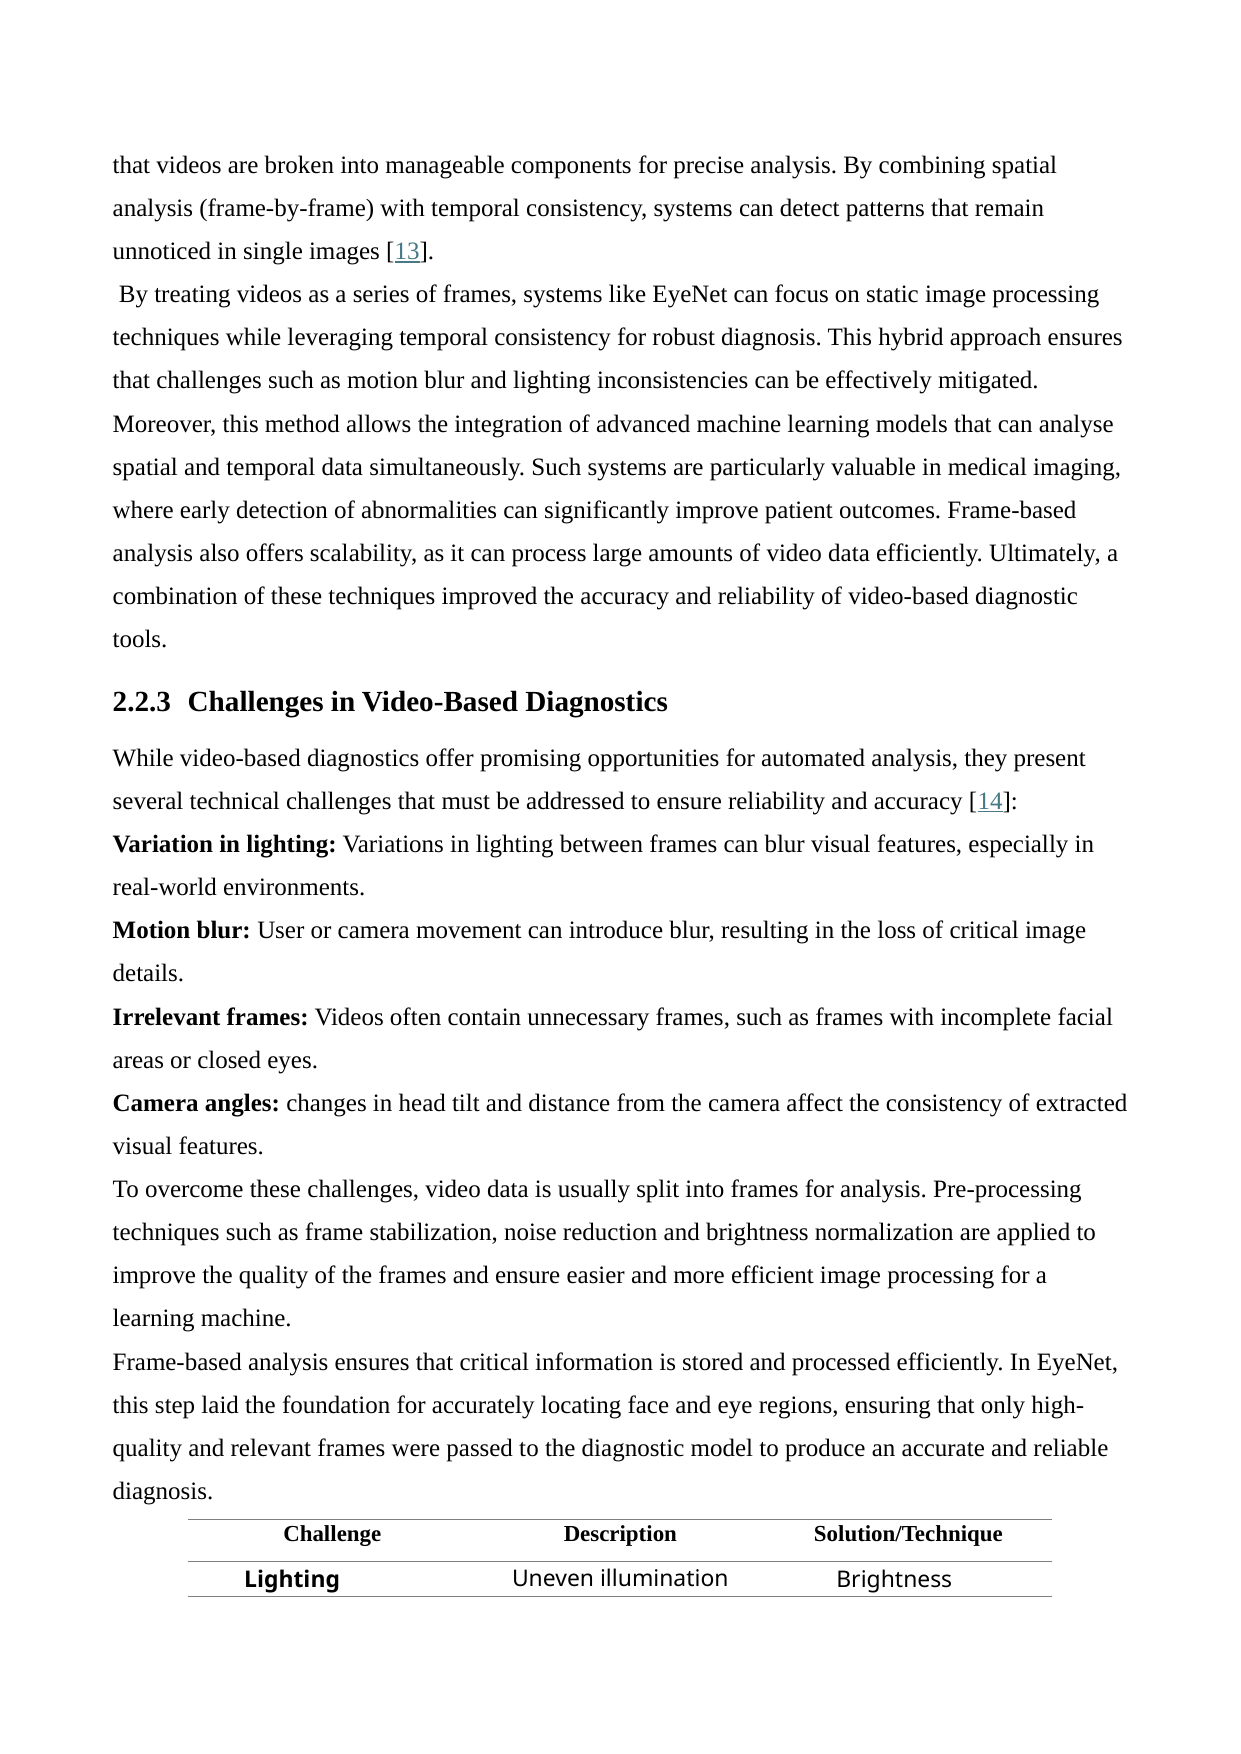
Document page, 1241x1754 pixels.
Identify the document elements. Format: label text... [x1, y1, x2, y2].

text Camera angles: changes in head tilt and distance from the camera affect the consistency of extracted visual features. [112, 1088, 1128, 1160]
table_cell [764, 1562, 1052, 1596]
text Motion blur: User or camera movement can introduce blur, resulting in the loss of critical image details. [112, 915, 1128, 987]
table_header Description [476, 1520, 764, 1561]
text Irrelevant frames: Videos often contain unnecessary frames, such as frames with incomplete facial areas or closed eyes. [112, 1002, 1128, 1073]
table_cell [476, 1562, 764, 1596]
text Frame-based analysis ensures that critical information is stored and processed efficiently. In EyeNet, this step laid the foundation for accurately locating face and eye regions, ensuring that only high-quality and relevant frames were passed to the diagnostic model to produce an accurate and reliable diagnosis. [112, 1347, 1128, 1505]
table_header Solution/Technique [764, 1520, 1052, 1561]
text By treating videos as a series of frames, systems like EyeNet can focus on static image processing techniques while leveraging temporal consistency for robust diagnosis. This hybrid approach ensures that challenges such as motion blur and lighting inconsistencies can be effectively mitigated. Moreover, this method allows the integration of advanced machine learning models that can analyse spatial and temporal data simultaneously. Such systems are particularly valuable in medical imaging, where early detection of abnormalities can significantly improve patient outcomes. Frame-based analysis also offers scalability, as it can process large amounts of video data efficiently. Ultimately, a combination of these techniques improved the accuracy and reliability of video-based diagnostic tools. [112, 279, 1128, 653]
text Variation in lighting: Variations in lighting between frames can blur visual features, especially in real-world environments. [112, 829, 1128, 901]
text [112, 150, 1128, 265]
table_header Challenge [188, 1520, 476, 1561]
subtitle Challenges in Video-Based Diagnostics [112, 684, 1128, 718]
table_cell [188, 1562, 476, 1596]
text To overcome these challenges, video data is usually split into frames for analysis. Pre-processing techniques such as frame stabilization, noise reduction and brightness normalization are applied to improve the quality of the frames and ensure easier and more efficient image processing for a learning machine. [112, 1174, 1128, 1332]
text While video-based diagnostics offer promising opportunities for automated analysis, they present several technical challenges that must be addressed to ensure reliability and accuracy [14]: [112, 743, 1128, 815]
